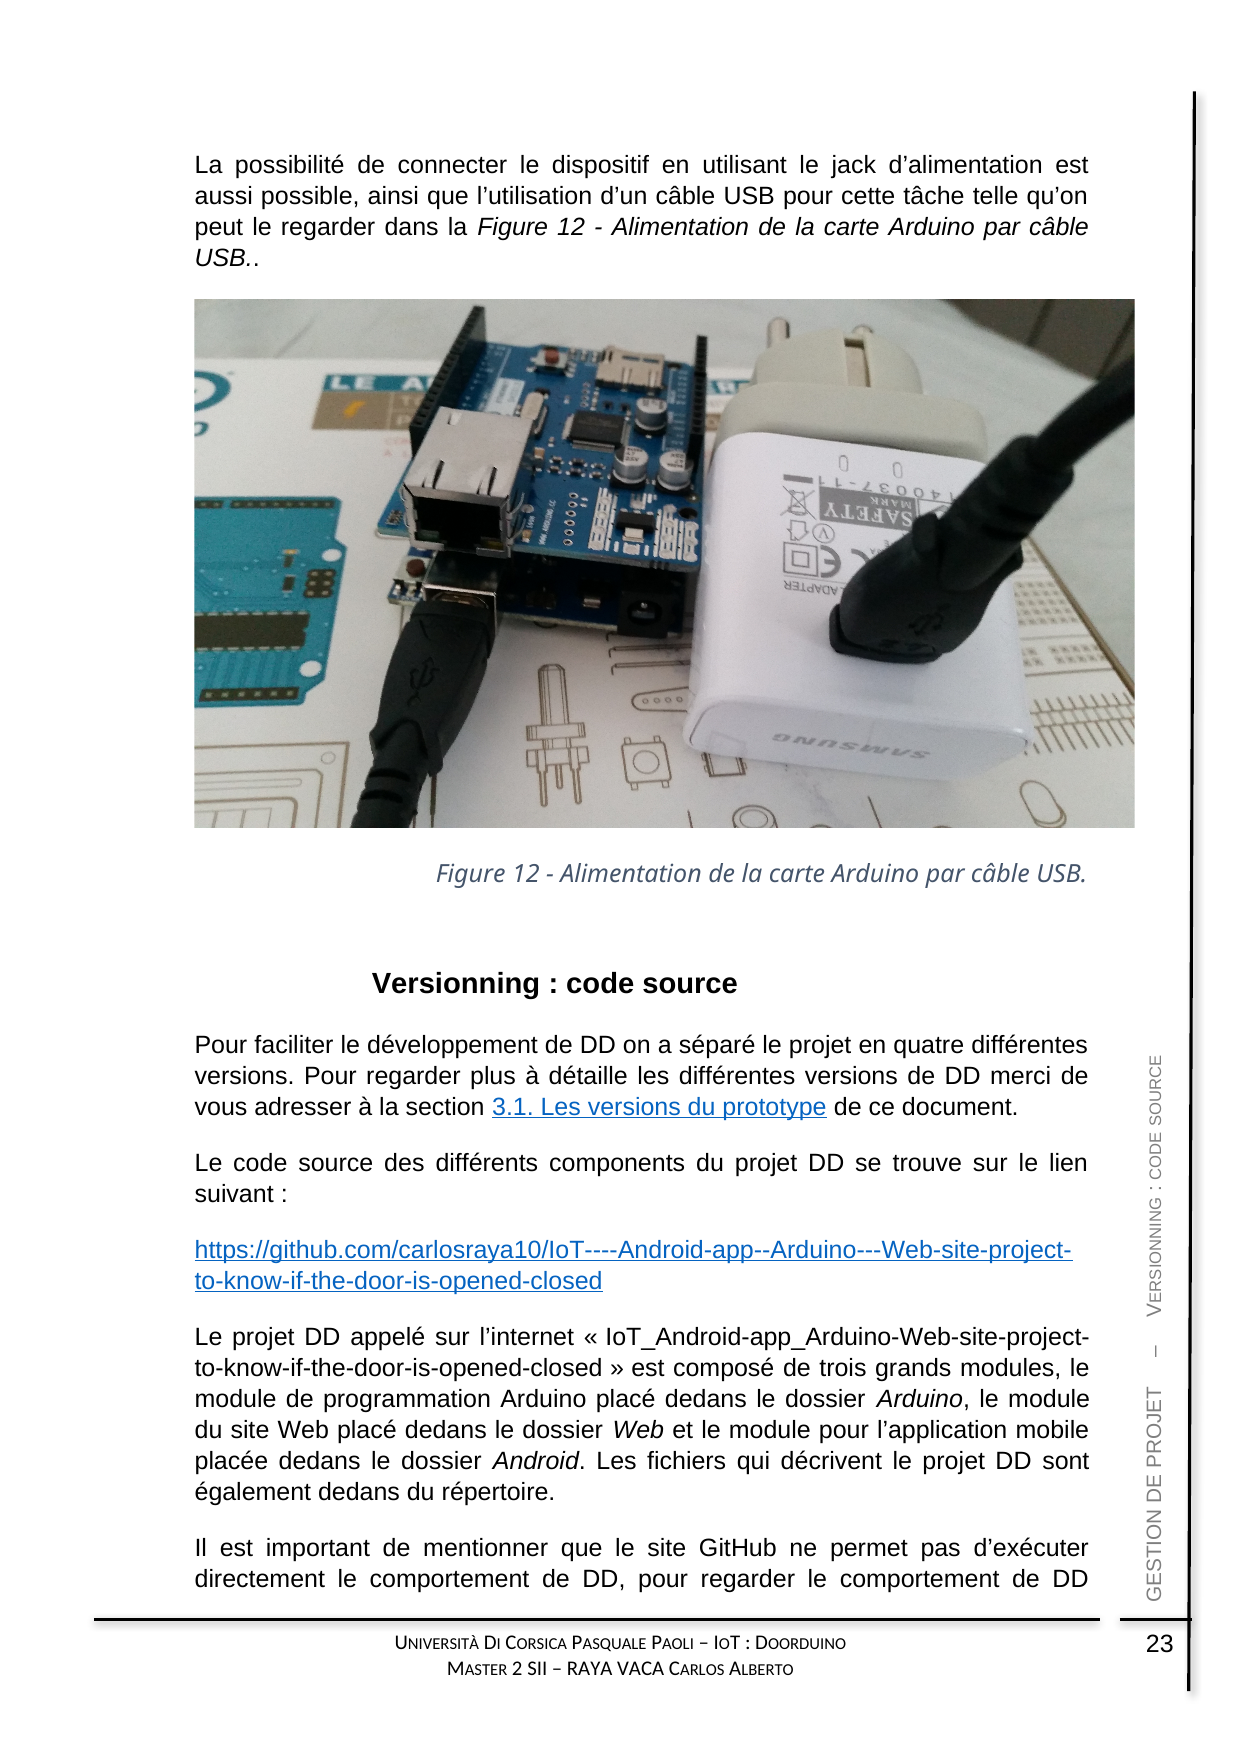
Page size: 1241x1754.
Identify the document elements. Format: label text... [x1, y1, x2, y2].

text Le projet DD appelé sur l’internet « IoT_Android-app_Arduino-Web-site-project-to-know-if-the-door-is-opened-closed » est composé de trois grands modules, le module de programmation Arduino placé dedans le dossier Arduino, le module du site Web placé dedans le dossier Web et le module pour l’application mobile placée dedans le dossier Android. Les fichiers qui décrivent le projet DD sont également dedans du répertoire. [194, 1322, 1090, 1506]
text https://github.com/carlosraya10/IoT----Android-app--Arduino---Web-site-project-to-know-if-the-door-is-opened-closed [194, 1235, 1090, 1295]
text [194, 1533, 1090, 1593]
text Le code source des différents components du projet DD se trouve sur le lien suivant : [194, 1148, 1090, 1208]
text Versionning : code source [372, 966, 1090, 1000]
text Figure 12 - Alimentation de la carte Arduino par câble USB. [194, 855, 1090, 889]
picture [194, 299, 1135, 828]
text Pour faciliter le développement de DD on a séparé le projet en quatre différentes versions. Pour regarder plus à détaille les différentes versions de DD merci de vous adresser à la section 3.1. Les versions du prototype de ce document. [194, 1030, 1090, 1121]
text La possibilité de connecter le dispositif en utilisant le jack d’alimentation est aussi possible, ainsi que l’utilisation d’un câble USB pour cette tâche telle qu’on peut le regarder dans la Figure 12 - Alimentation de la carte Arduino par câble USB.. [194, 150, 1090, 272]
